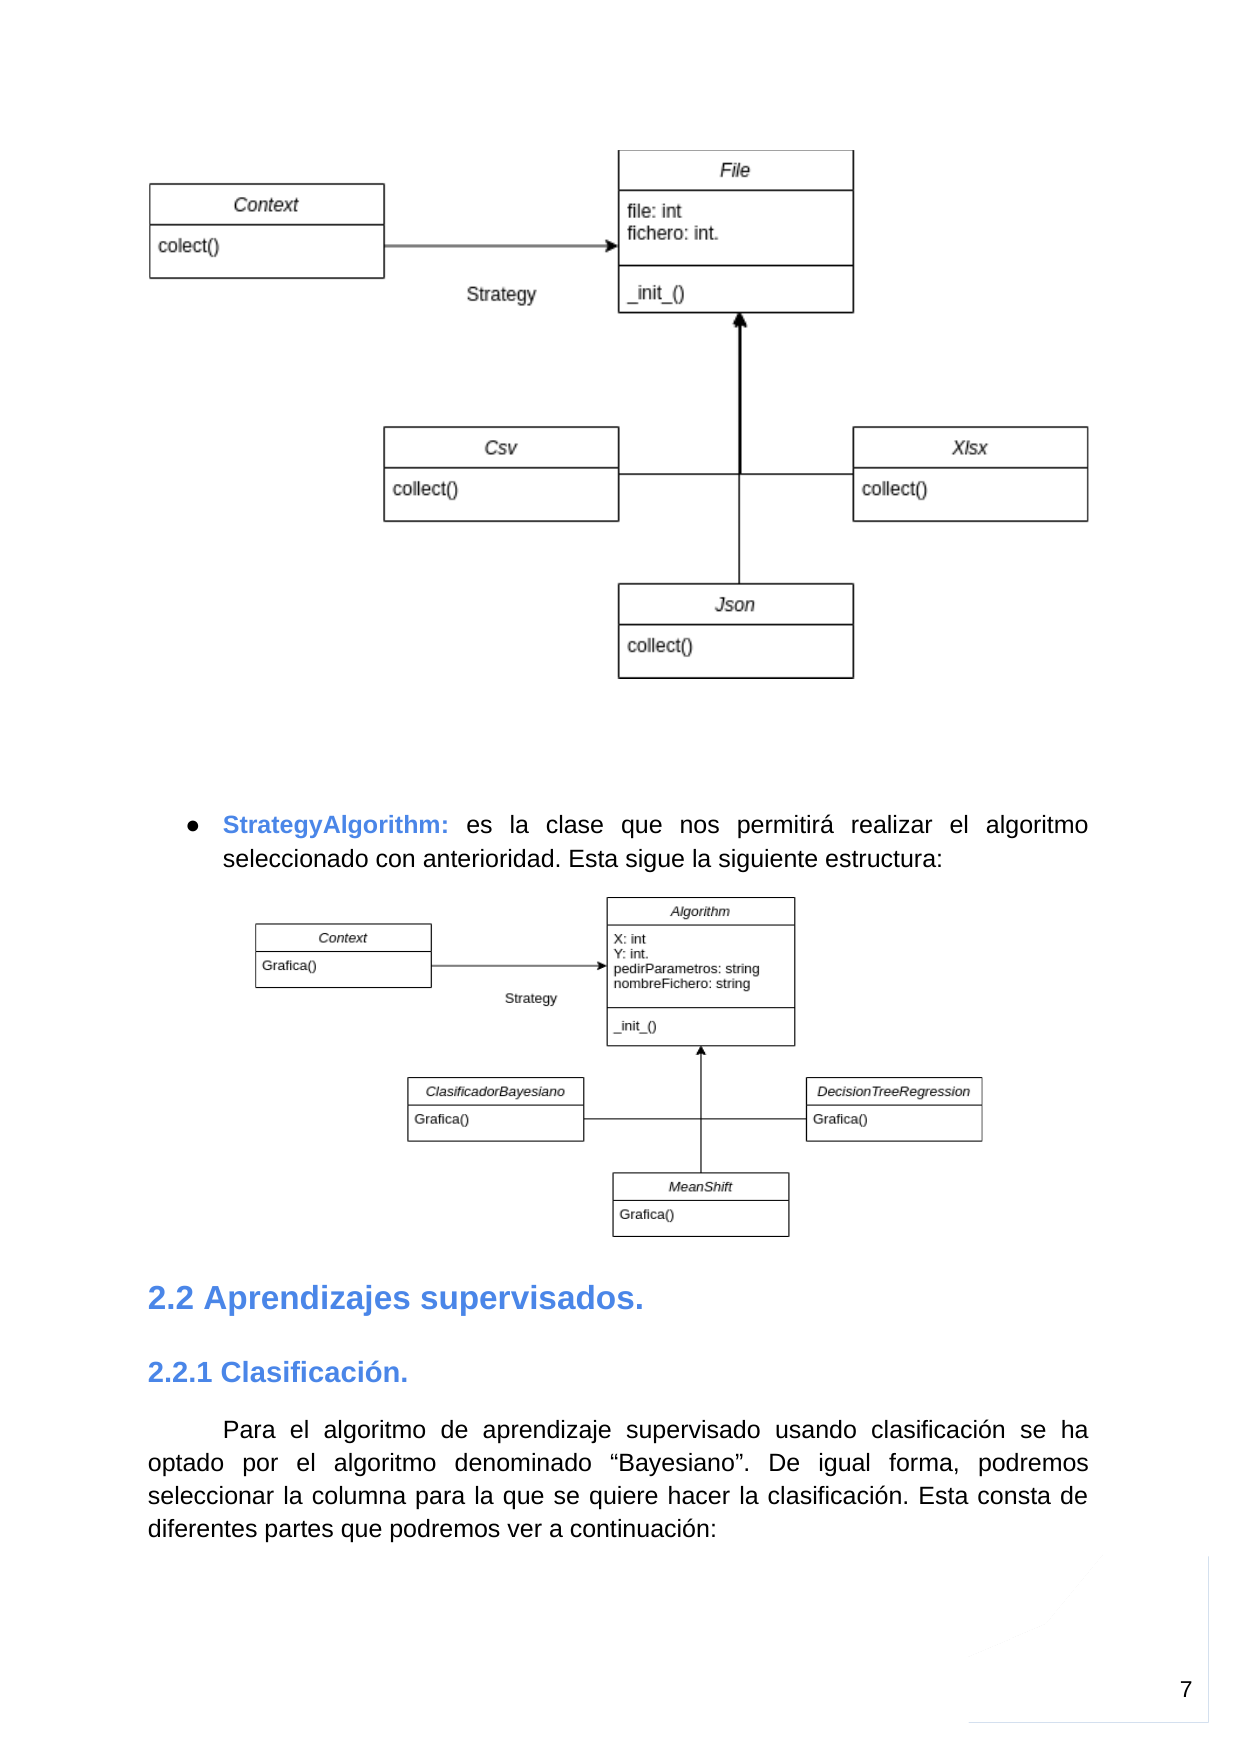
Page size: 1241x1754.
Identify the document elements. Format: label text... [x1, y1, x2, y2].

subtitle 2.2 Aprendizajes supervisados. [148, 1278, 1090, 1316]
subtitle 2.2.1 Clasificación. [148, 1355, 1090, 1389]
list StrategyAlgorithm: es la clase que nos permitirá realizar el algoritmo seleccionado con anterioridad. Esta sigue la siguiente estructura: [185, 811, 1090, 872]
picture [255, 897, 983, 1237]
picture [967, 1554, 1209, 1723]
text Para el algoritmo de aprendizaje supervisado usando clasificación se ha optado por el algoritmo denominado “Bayesiano”. De igual forma, podremos seleccionar la columna para la que se quiere hacer la clasificación. Esta consta de diferentes partes que podremos ver a continuación: [148, 1415, 1090, 1542]
picture [149, 150, 1089, 679]
